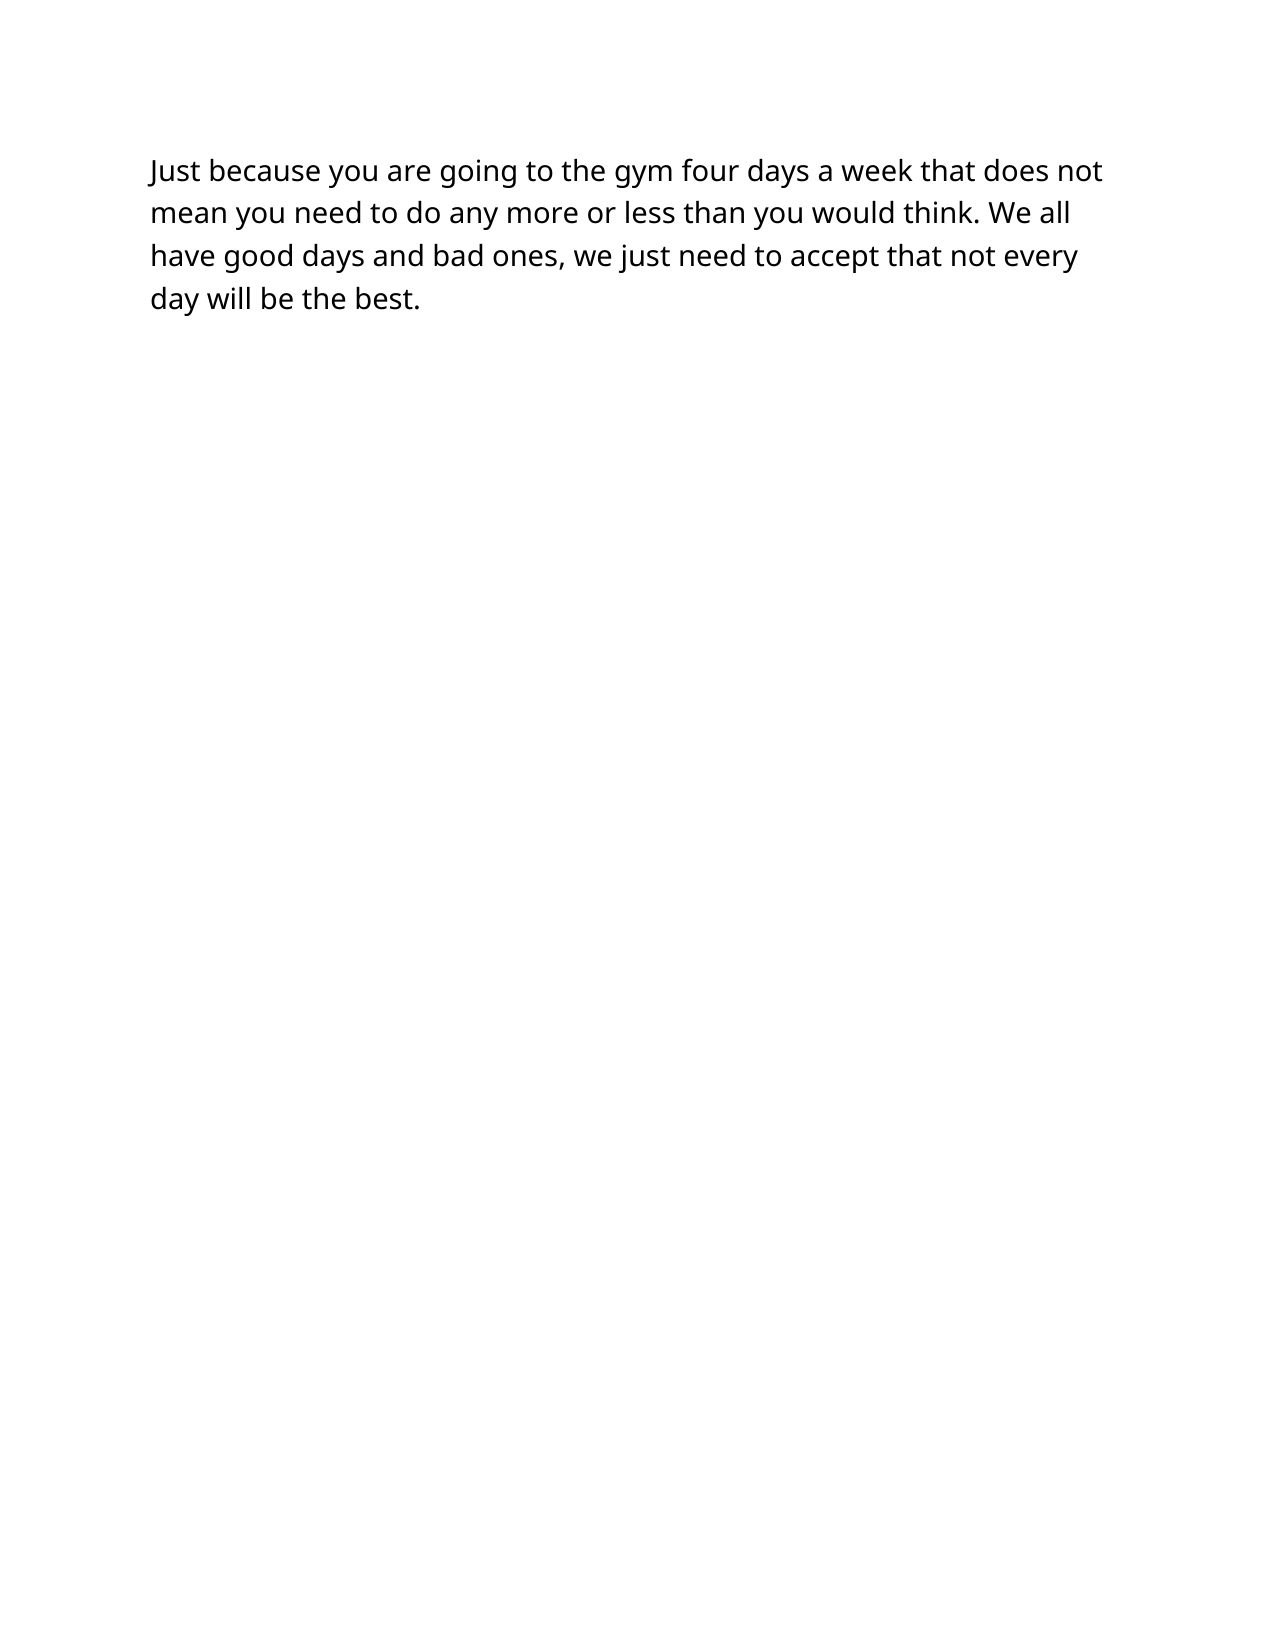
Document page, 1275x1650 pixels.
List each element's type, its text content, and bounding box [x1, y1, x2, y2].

text Just because you are going to the gym four days a week that does not mean you need to do any more or less than you would think. We all have good days and bad ones, we just need to accept that not every day will be the best. [150, 150, 1125, 318]
